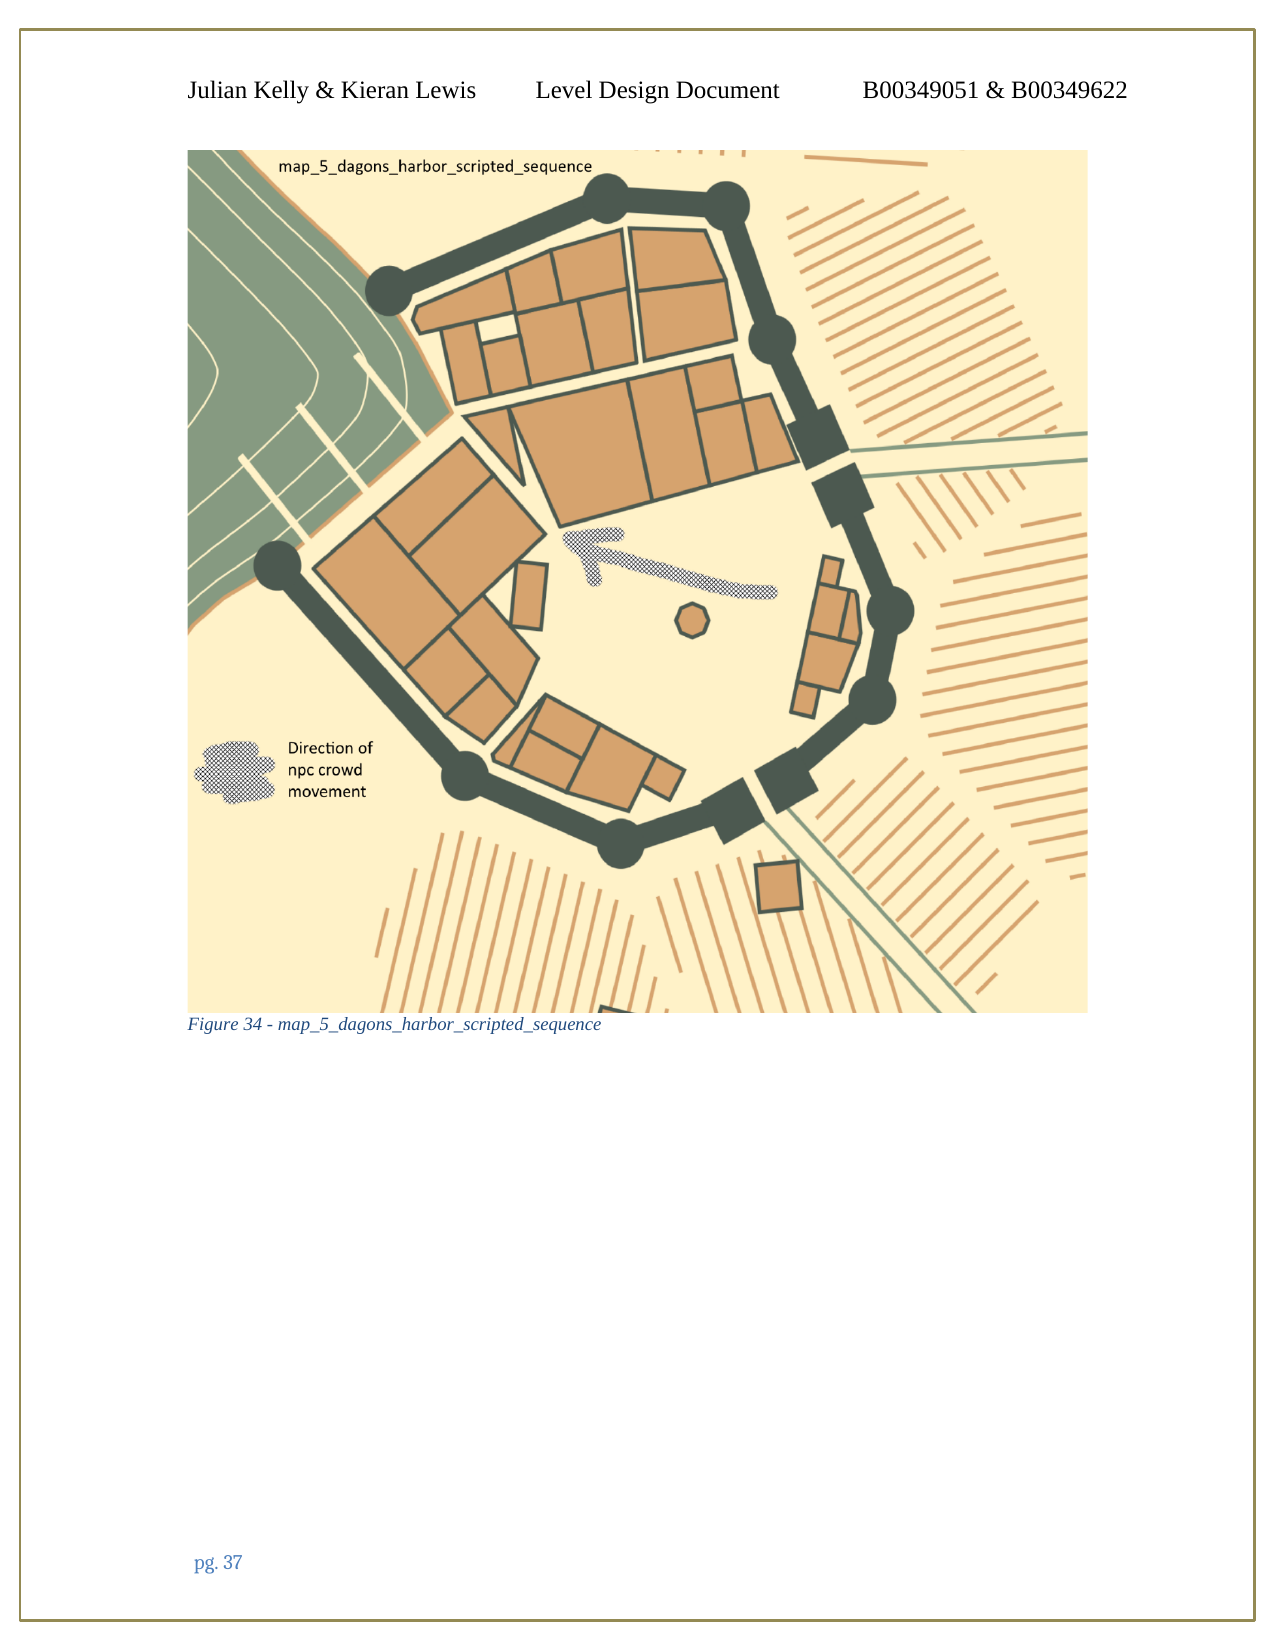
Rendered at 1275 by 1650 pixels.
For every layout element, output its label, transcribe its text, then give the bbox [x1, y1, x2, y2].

text Figure 34 - map_5_dagons_harbor_scripted_sequence [187, 1013, 1087, 1034]
picture [187, 150, 1088, 1013]
